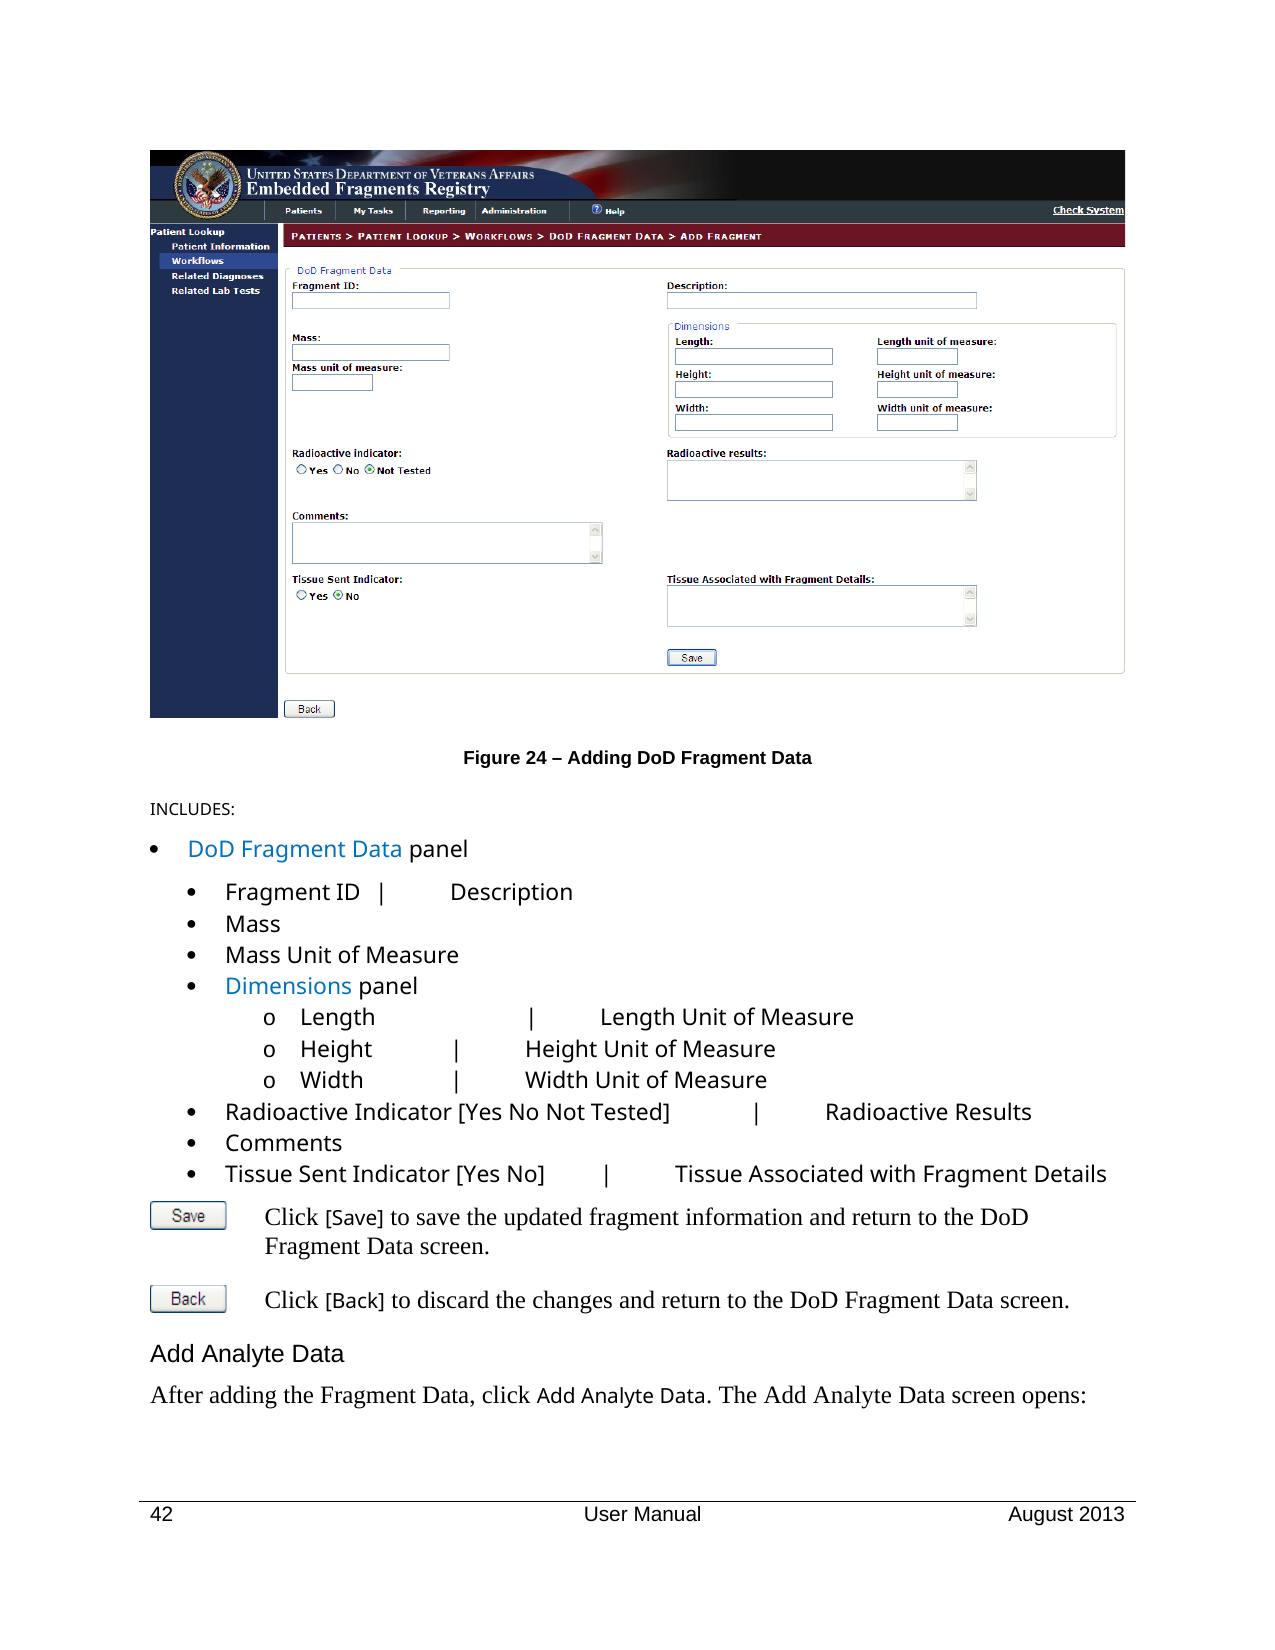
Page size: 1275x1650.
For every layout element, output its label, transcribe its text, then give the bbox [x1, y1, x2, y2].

text INCLUDES: [150, 797, 1125, 820]
list Mass Unit of Measure [187, 939, 1125, 970]
picture [150, 1285, 227, 1313]
list Length | Length Unit of Measure [262, 1001, 1125, 1033]
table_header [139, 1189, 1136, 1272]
list Height | Height Unit of Measure [262, 1033, 1125, 1064]
text After adding the Fragment Data, click Add Analyte Data. The Add Analyte Data screen opens: [150, 1381, 1125, 1410]
list Fragment ID | Description [187, 876, 1125, 908]
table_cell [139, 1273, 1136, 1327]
picture [150, 150, 1125, 718]
list Mass [187, 908, 1125, 939]
list Tissue Sent Indicator [Yes No] | Tissue Associated with Fragment Details [187, 1158, 1125, 1189]
list Dimensions panel [187, 970, 1125, 1001]
list Comments [187, 1127, 1125, 1158]
list DoD Fragment Data panel [150, 833, 1125, 864]
list Radioactive Indicator [Yes No Not Tested] | Radioactive Results [187, 1095, 1125, 1127]
list Width | Width Unit of Measure [262, 1064, 1125, 1095]
text Figure 24 – Adding DoD Fragment Data [150, 747, 1125, 768]
text Add Analyte Data [150, 1339, 1125, 1368]
picture [150, 1201, 227, 1230]
